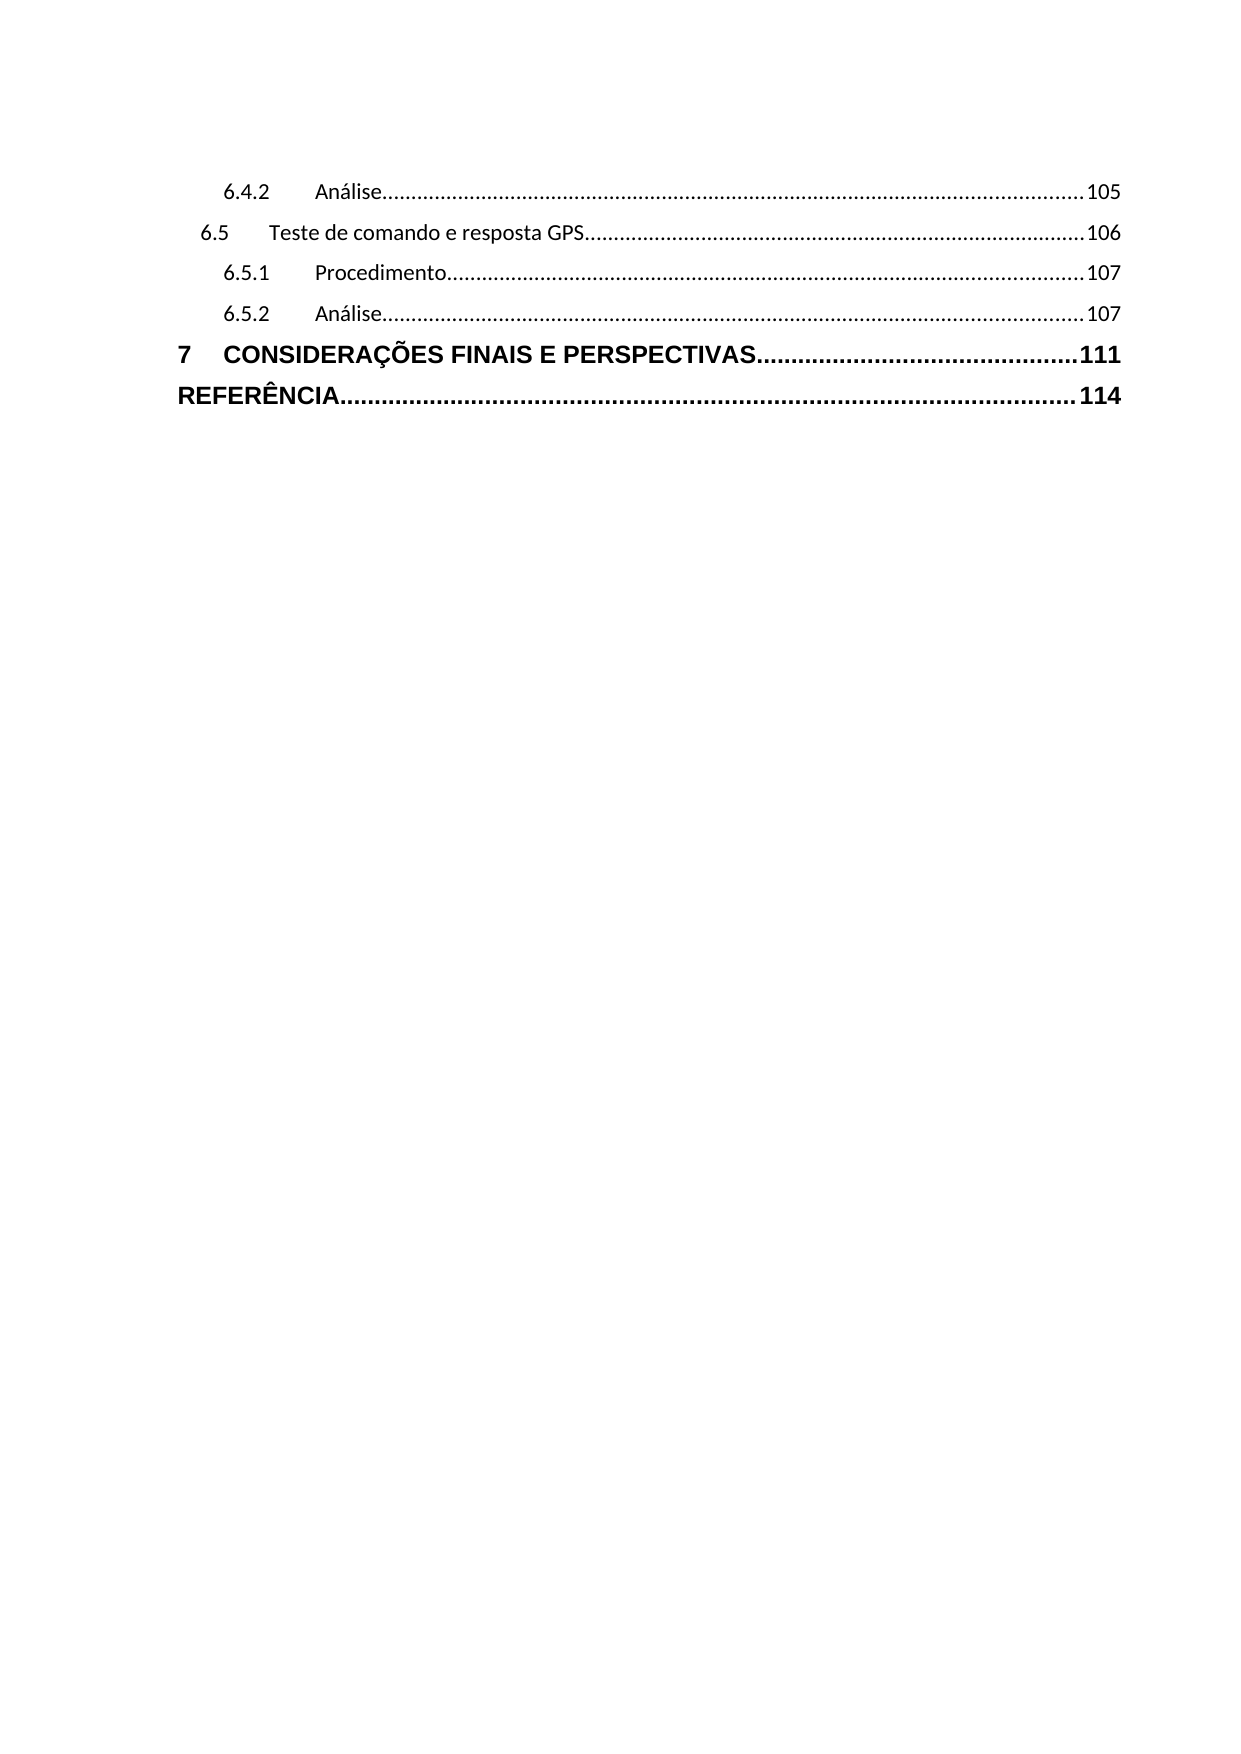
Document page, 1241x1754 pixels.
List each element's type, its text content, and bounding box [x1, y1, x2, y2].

text 6.4.2 Análise 105 [223, 177, 1122, 205]
text 6.5.2 Análise 107 [223, 299, 1122, 327]
text 6.5 Teste de comando e resposta GPS 106 [200, 218, 1122, 246]
text 7 CONSIDERAÇÕES FINAIS E PERSPECTIVAS 111 [177, 340, 1122, 368]
text REFERÊNCIA 114 [177, 381, 1122, 410]
text 6.5.1 Procedimento 107 [223, 258, 1122, 286]
